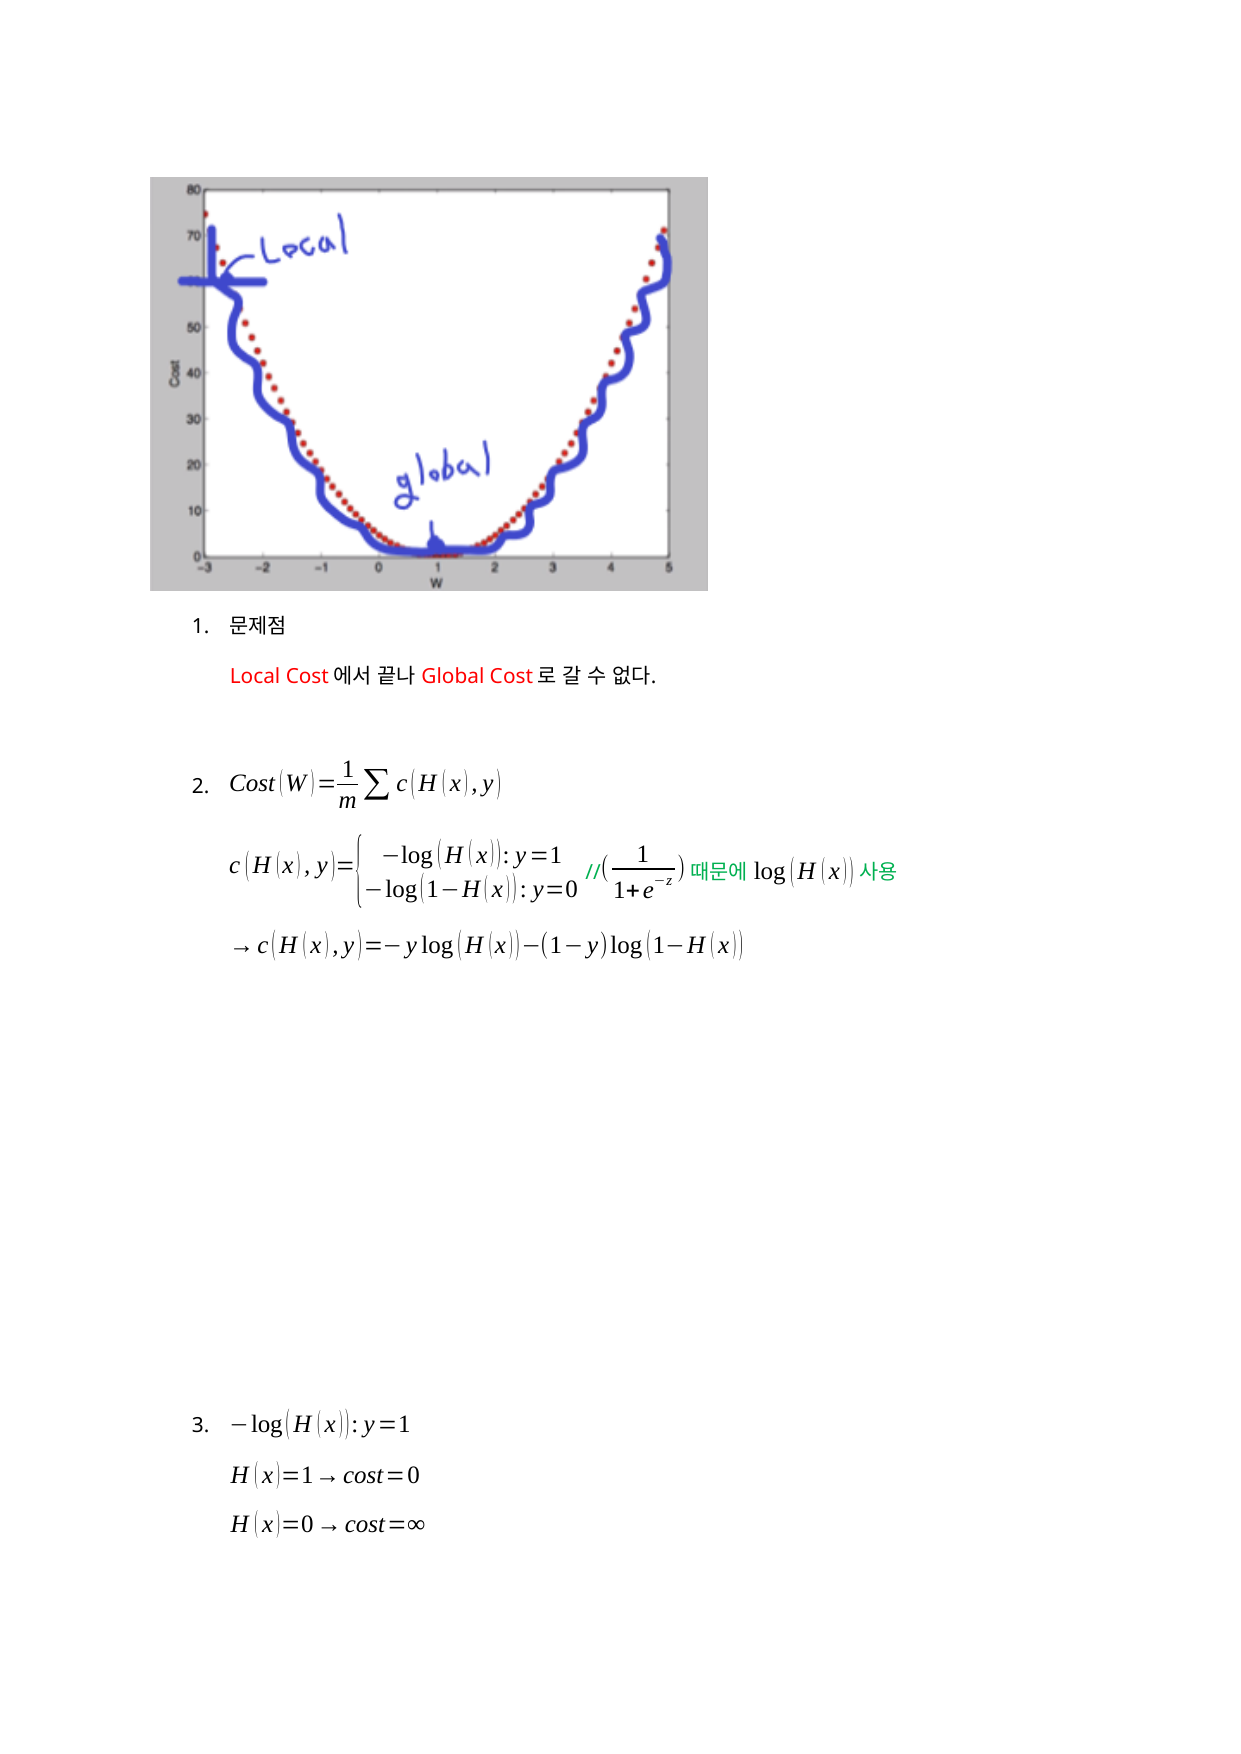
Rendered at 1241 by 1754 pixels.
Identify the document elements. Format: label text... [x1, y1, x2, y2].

list 문제점 [192, 609, 1090, 640]
picture [150, 177, 708, 591]
list // 때문에 사용 [229, 833, 1090, 909]
list Local Cost에서 끝나 Global Cost로 갈 수 없다. [229, 659, 1090, 689]
